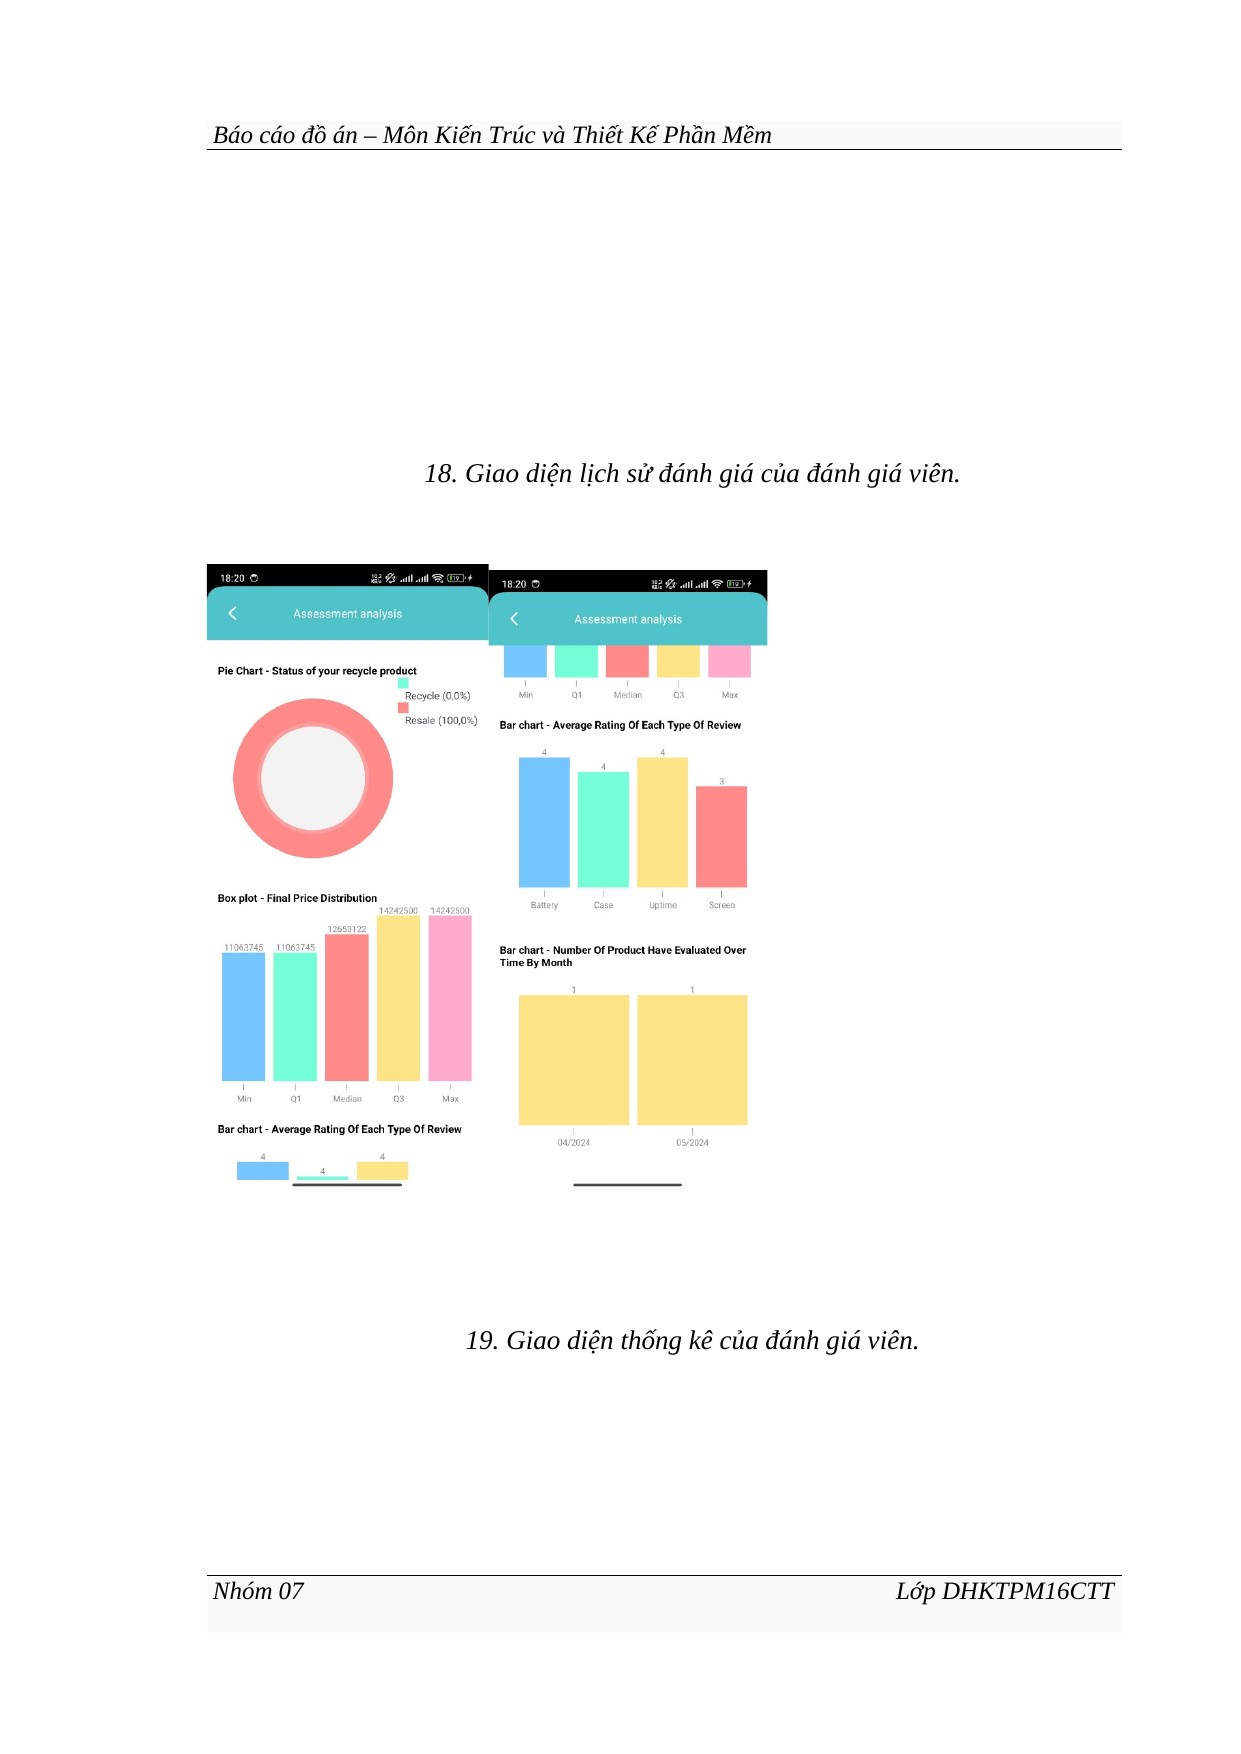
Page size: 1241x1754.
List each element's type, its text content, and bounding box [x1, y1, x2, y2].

text 19. Giao diện thống kê của đánh giá viên. [207, 1324, 1122, 1355]
text 18. Giao diện lịch sử đánh giá của đánh giá viên. [207, 457, 1122, 488]
picture [206, 564, 768, 1191]
